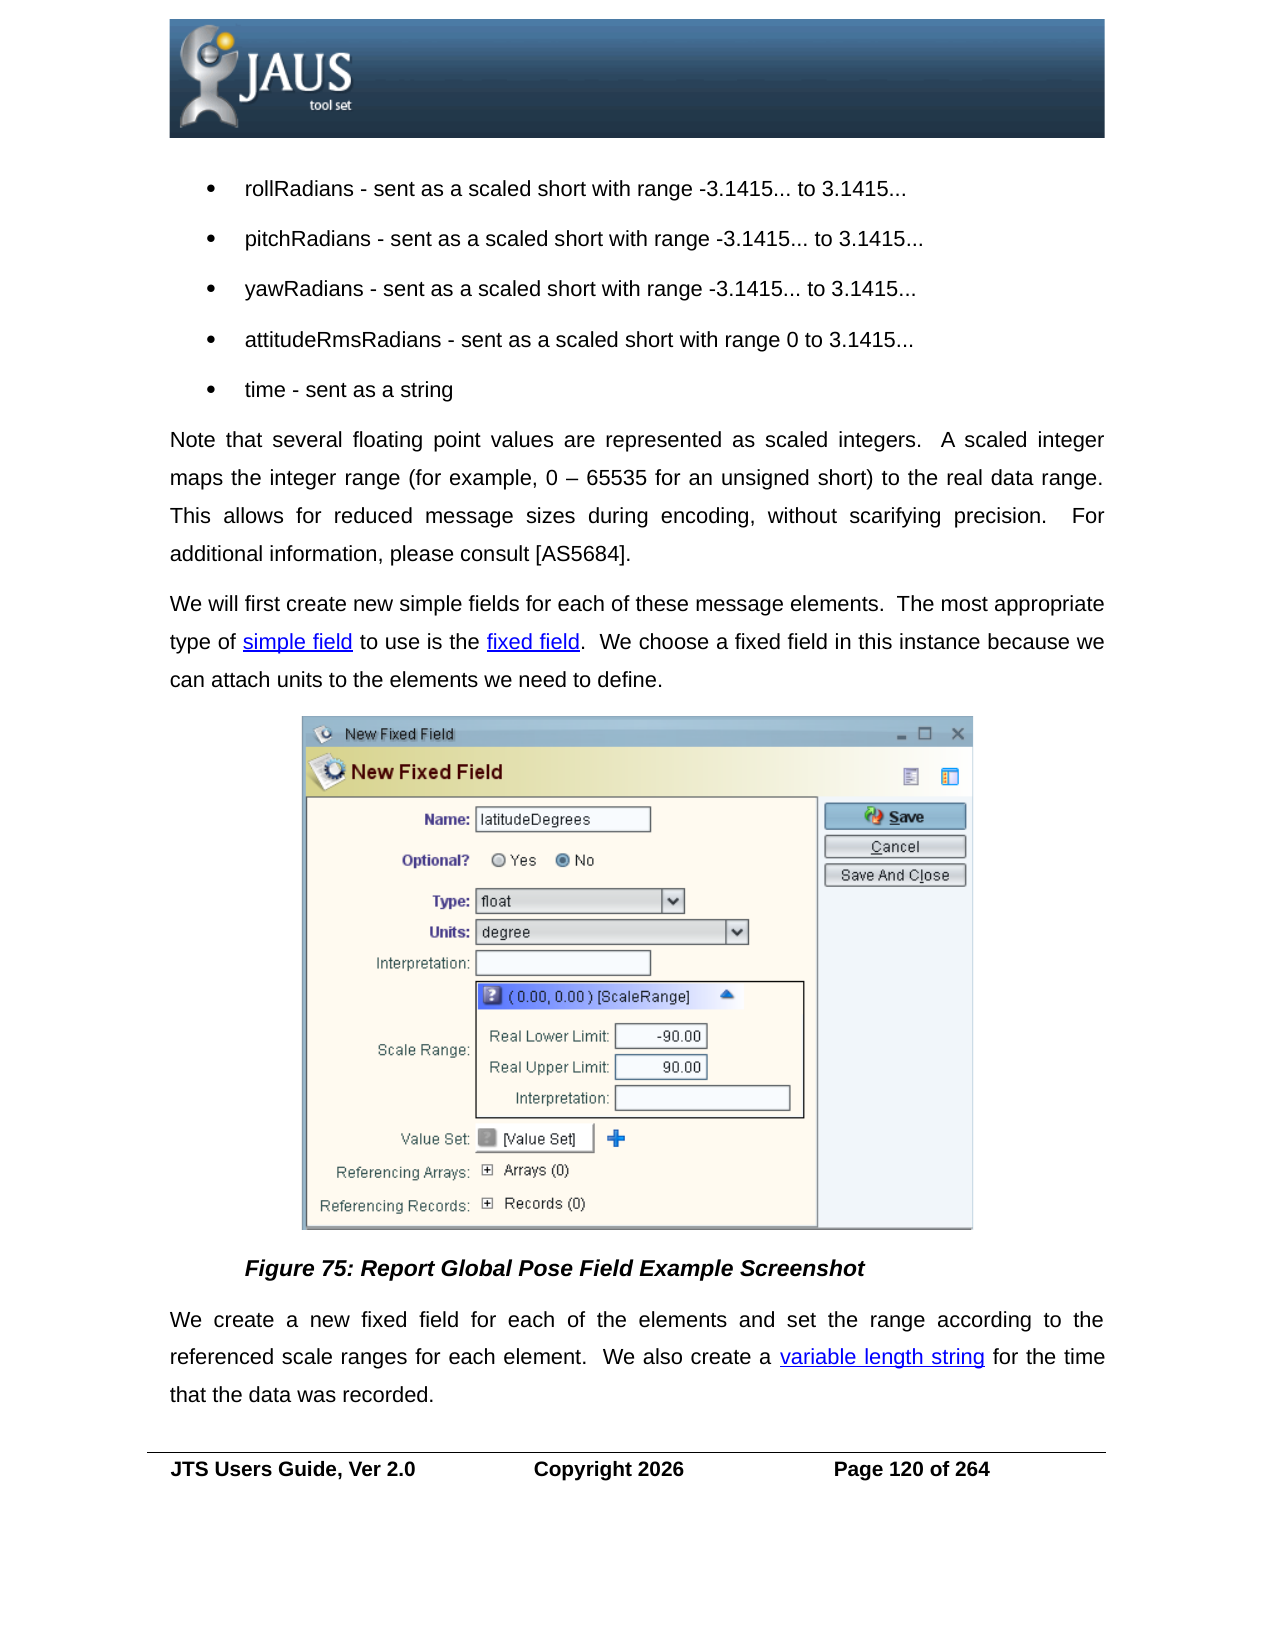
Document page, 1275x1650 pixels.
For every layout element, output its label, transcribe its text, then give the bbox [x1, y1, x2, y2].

list rollRadians - sent as a scaled short with range -3.1415... to 3.1415... [207, 176, 1106, 201]
list pitchRadians - sent as a scaled short with range -3.1415... to 3.1415... [207, 226, 1106, 251]
text Note that several floating point values are represented as scaled integers. A scaled integer maps the integer range (for example, 0 – 65535 for an unsigned short) to the real data range. This allows for reduced message sizes during encoding, without scarifying precision. For additional information, please consult [AS5684]. [169, 427, 1106, 566]
picture [301, 716, 974, 1230]
text Figure 75: Report Global Pose Field Example Screenshot [244, 1254, 1106, 1281]
text We create a new fixed field for each of the elements and set the range according to the referenced scale ranges for each element. We also create a variable length string for the time that the data was recorded. [169, 1306, 1106, 1407]
list attitudeRmsRadians - sent as a scaled short with range 0 to 3.1415... [207, 326, 1106, 352]
text We will first create new simple fields for each of these message elements. The most appropriate type of simple field to use is the fixed field. We choose a fixed field in this instance because we can attach units to the elements we need to define. [169, 591, 1106, 692]
list yawRadians - sent as a scaled short with range -3.1415... to 3.1415... [207, 276, 1106, 301]
list time - sent as a string [207, 377, 1106, 402]
picture [169, 19, 1105, 138]
